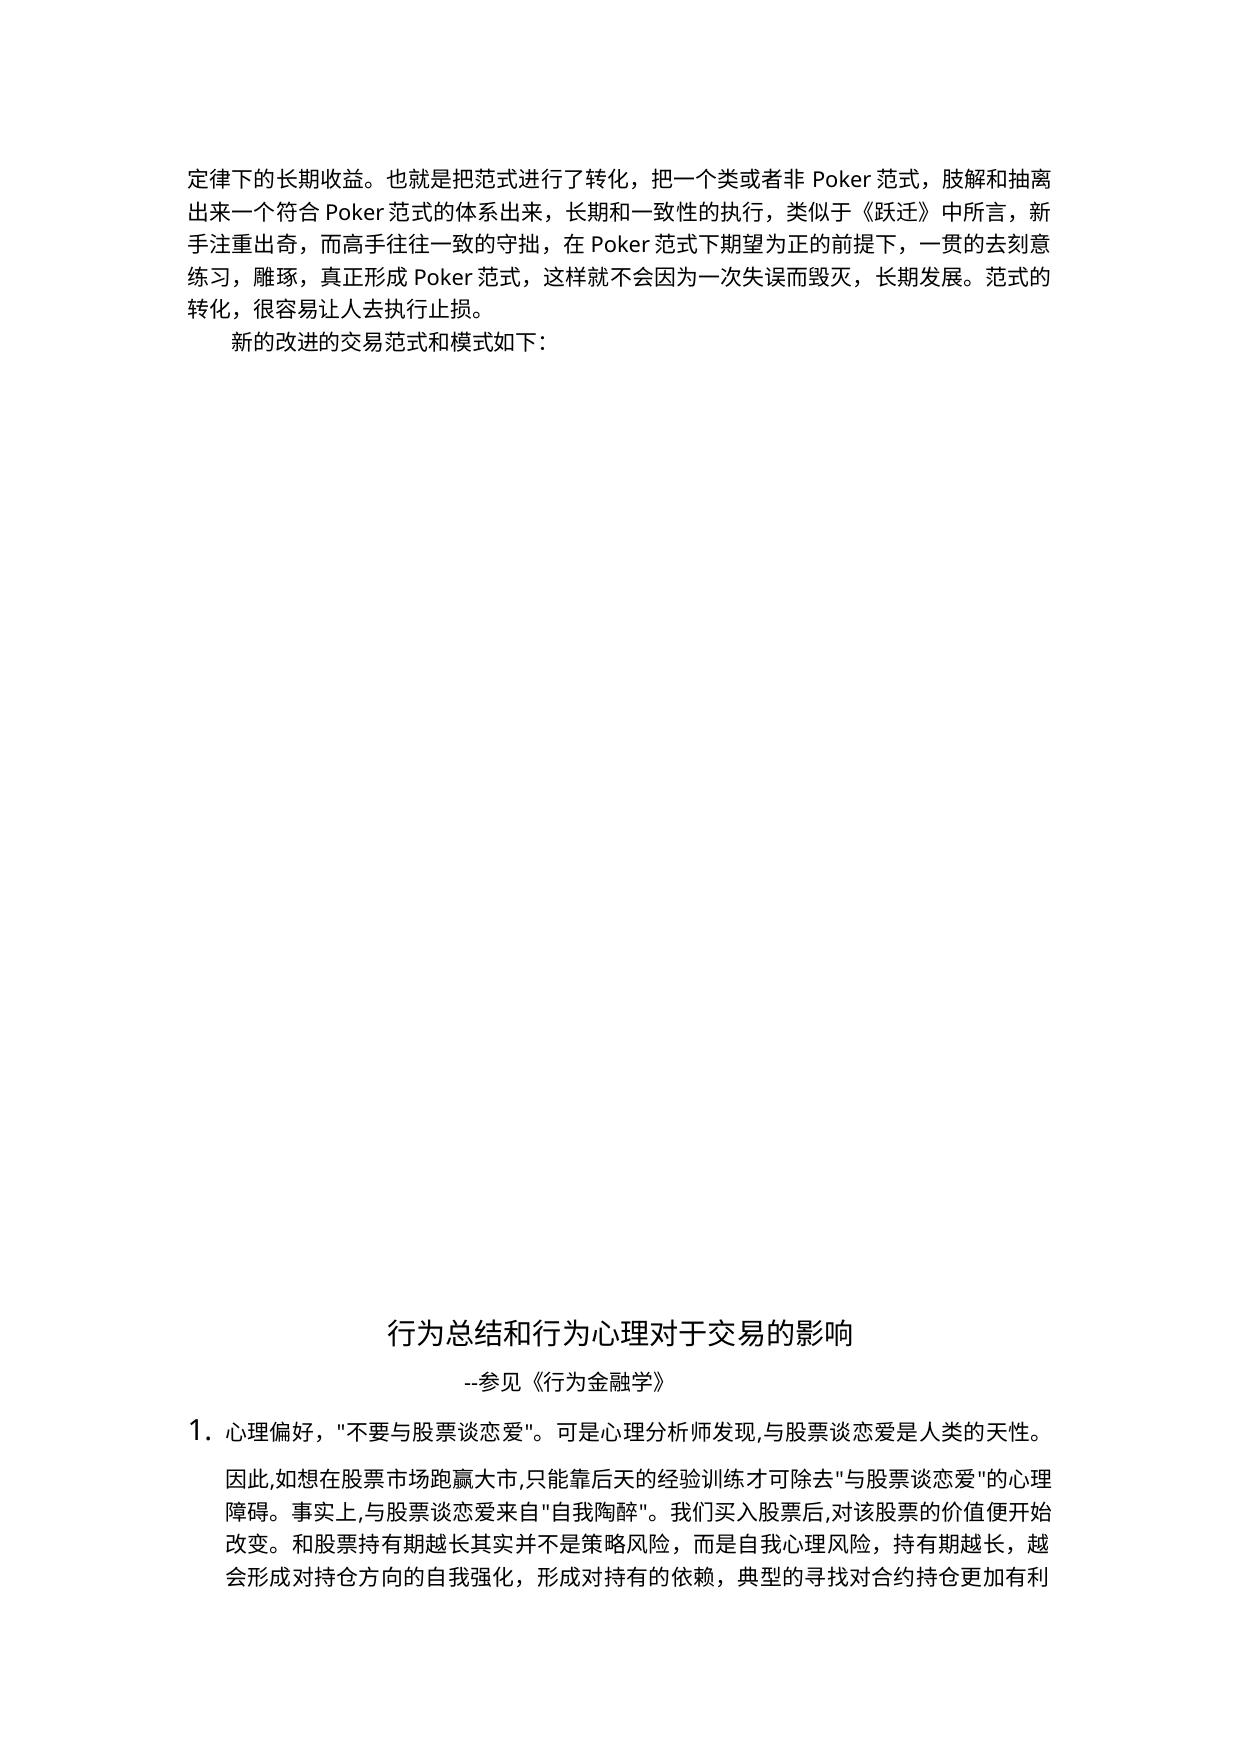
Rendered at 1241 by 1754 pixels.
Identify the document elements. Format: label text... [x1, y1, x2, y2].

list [187, 1397, 1053, 1592]
text --参见《行为金融学》 [225, 1364, 1053, 1397]
text 行为总结和行为心理对于交易的影响 [187, 1299, 1053, 1364]
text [187, 162, 1053, 324]
text 新的改进的交易范式和模式如下： [187, 324, 1053, 357]
